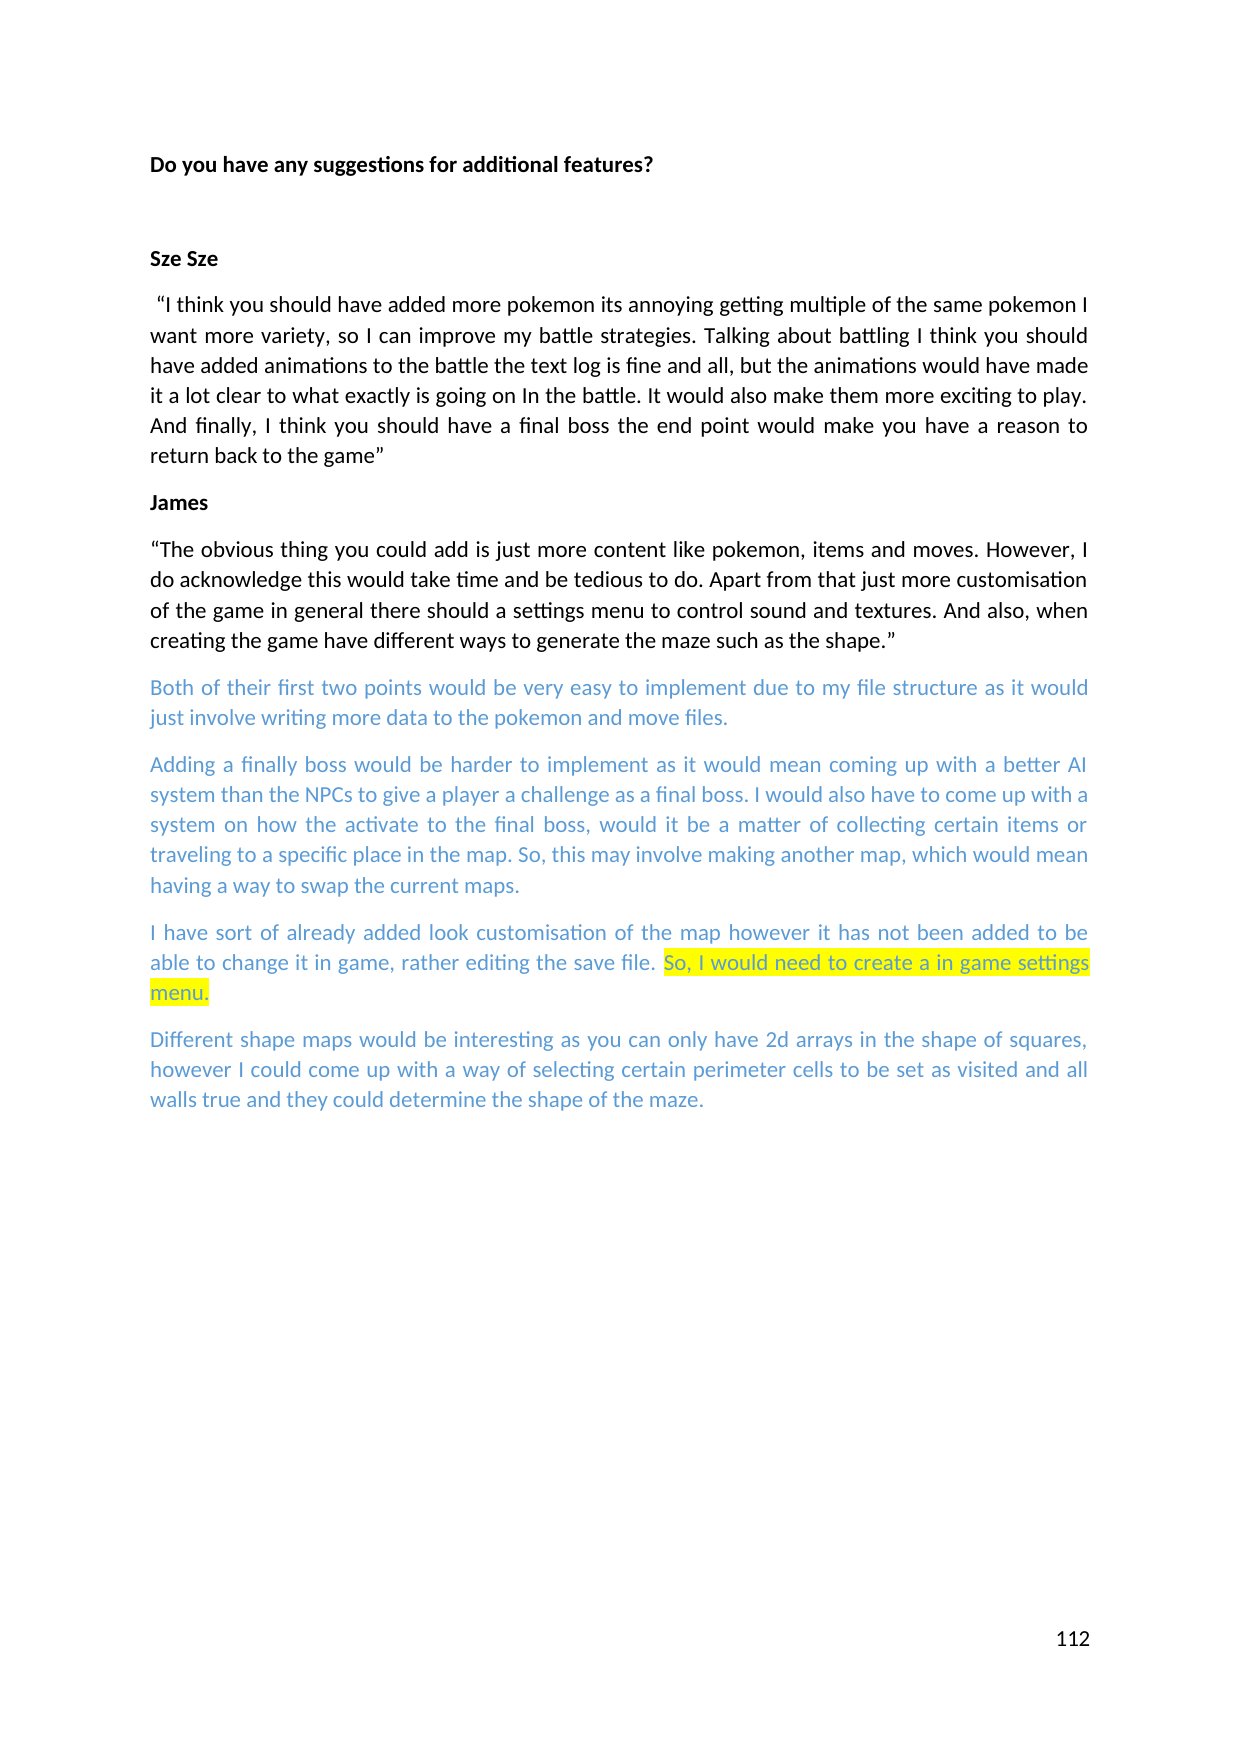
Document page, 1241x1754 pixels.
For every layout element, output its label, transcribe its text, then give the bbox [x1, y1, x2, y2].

text I have sort of already added look customisation of the map however it has not been added to be able to change it in game, rather editing the save file. So, I would need to create a in game settings menu. [150, 918, 1090, 1006]
text Sze Sze [150, 244, 1090, 272]
text “I think you should have added more pokemon its annoying getting multiple of the same pokemon I want more variety, so I can improve my battle strategies. Talking about battling I think you should have added animations to the battle the text log is fine and all, but the animations would have made it a lot clear to what exactly is going on In the battle. It would also make them more exciting to play. And finally, I think you should have a final boss the end point would make you have a reason to return back to the game” [150, 291, 1090, 470]
text “The obvious thing you could add is just more content like pokemon, items and moves. However, I do acknowledge this would take time and be tedious to do. Apart from that just more customisation of the game in general there should a settings menu to control sound and textures. And also, when creating the game have different ways to generate the maze such as the shape.” [150, 535, 1090, 654]
text James [150, 488, 1090, 517]
text Adding a finally boss would be harder to implement as it would mean coming up with a better AI system than the NPCs to give a player a challenge as a final boss. I would also have to come up with a system on how the activate to the final boss, would it be a matter of collecting certain items or traveling to a specific place in the map. So, this may involve making another map, which would mean having a way to swap the current maps. [150, 750, 1090, 899]
text Do you have any suggestions for additional features? [150, 150, 1090, 178]
text Both of their first two points would be very easy to implement due to my file structure as it would just involve writing more data to the pokemon and move files. [150, 673, 1090, 731]
text Different shape maps would be interesting as you can only have 2d arrays in the shape of squares, however I could come up with a way of selecting certain perimeter cells to be set as visited and all walls true and they could determine the shape of the maze. [150, 1025, 1090, 1113]
